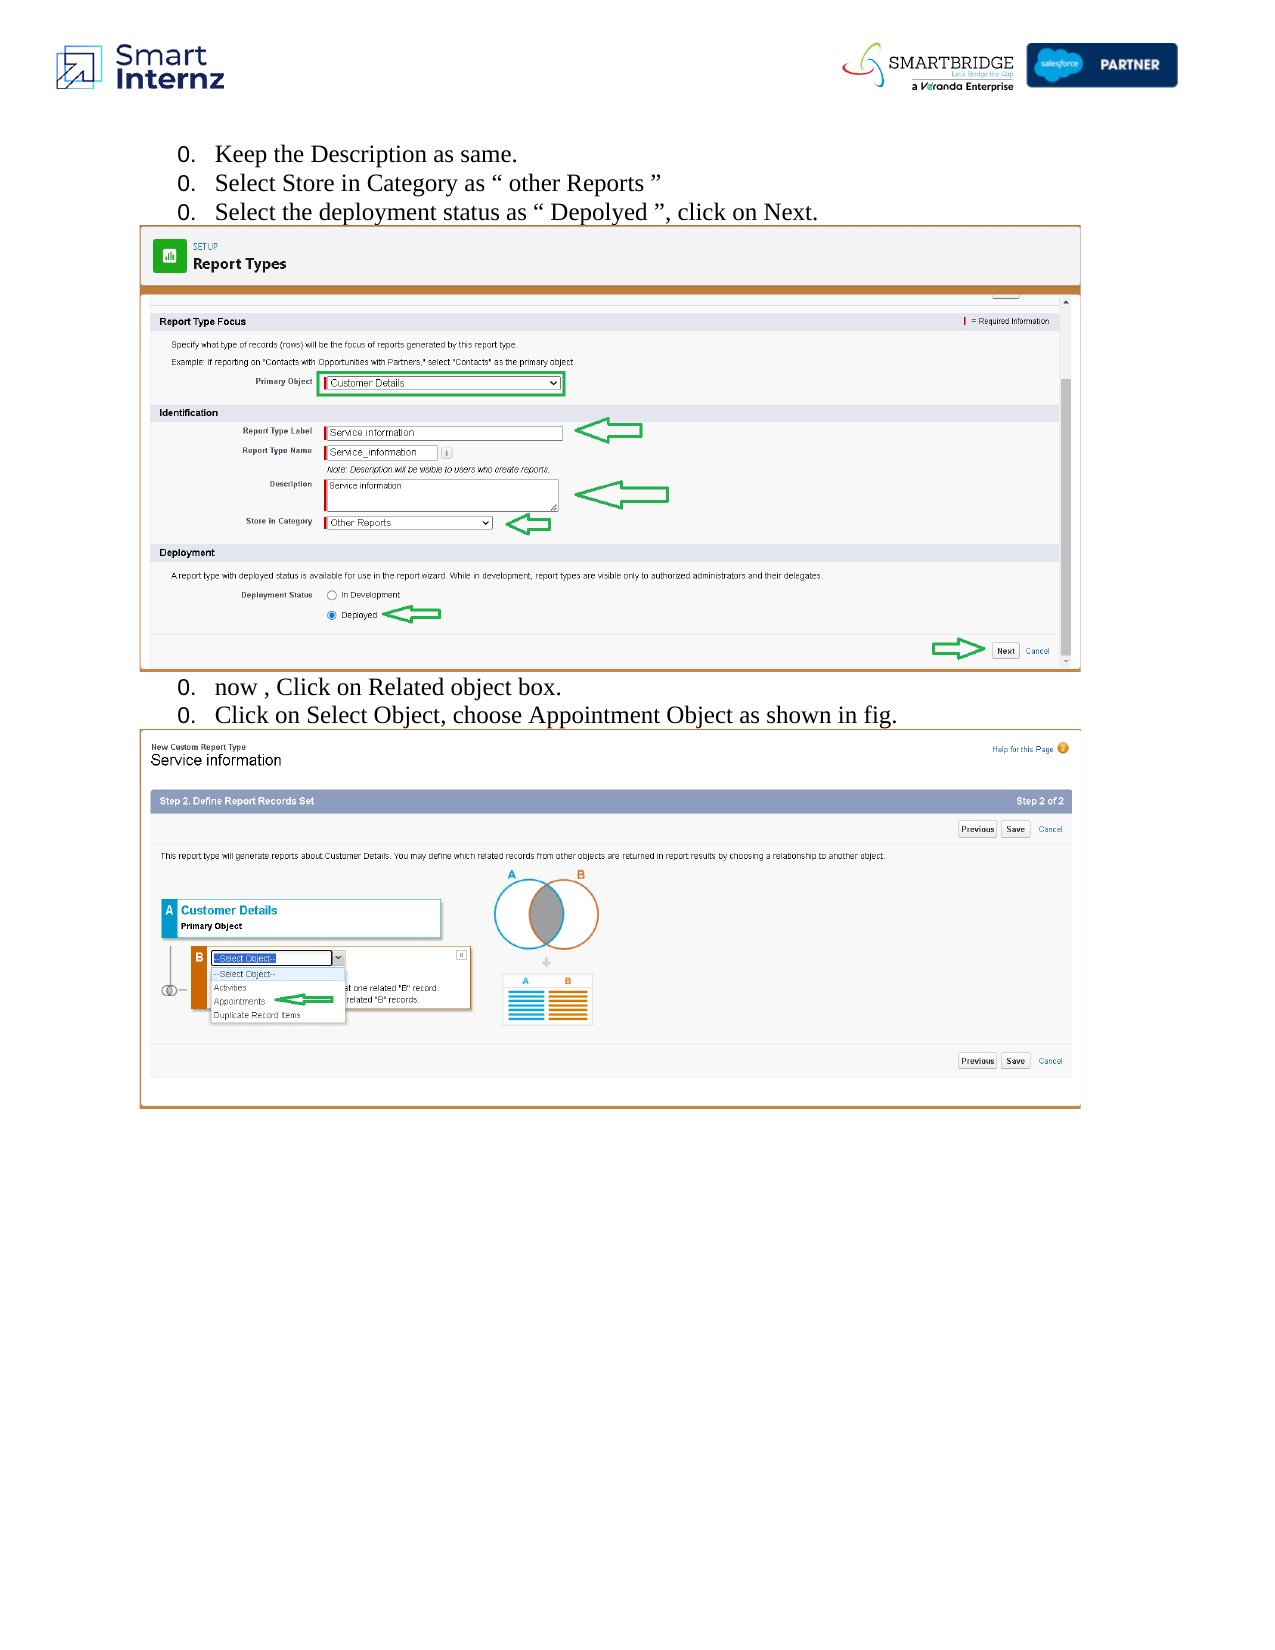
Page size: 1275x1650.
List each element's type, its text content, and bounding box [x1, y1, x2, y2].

picture [139, 225, 1081, 672]
list Click on Select Object, choose Appointment Object as shown in fig. [177, 700, 1129, 729]
list Select the deployment status as “ Depolyed ”, click on Next. [177, 197, 1129, 226]
picture [51, 44, 229, 89]
picture [139, 729, 1081, 1109]
list now , Click on Related object box. [177, 672, 1129, 700]
list Select Store in Category as “ other Reports ” [177, 168, 1129, 197]
list Keep the Description as same. [177, 139, 1129, 168]
picture [833, 37, 1178, 96]
